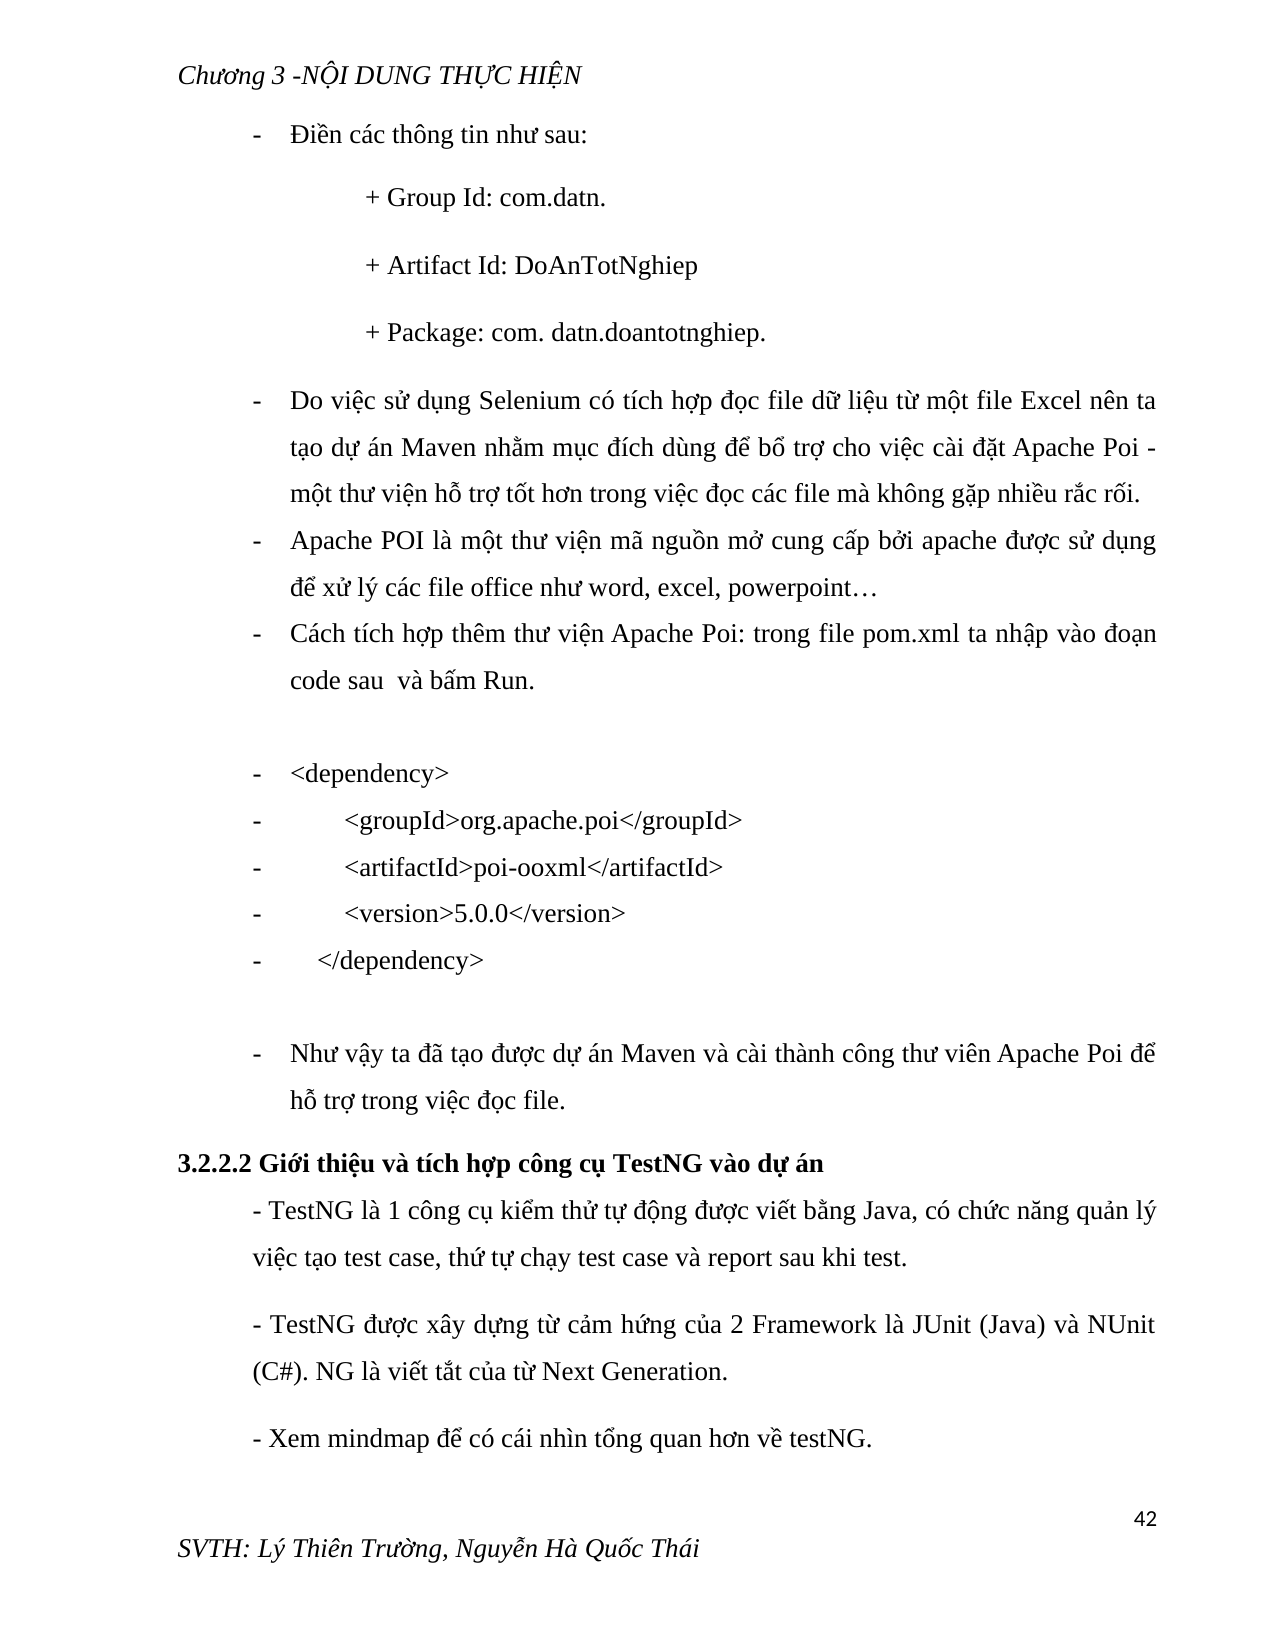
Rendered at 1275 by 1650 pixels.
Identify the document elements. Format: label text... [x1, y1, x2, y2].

list Apache POI là một thư viện mã nguồn mở cung cấp bởi apache được sử dụng để xử lý các file office như word, excel, powerpoint… [252, 524, 1157, 602]
text - TestNG là 1 công cụ kiểm thử tự động được viết bằng Java, có chức năng quản lý việc tạo test case, thứ tự chạy test case và report sau khi test. [252, 1194, 1157, 1272]
list <version>5.0.0</version> [252, 897, 1157, 928]
text + Artifact Id: DoAnTotNghiep [290, 249, 1157, 280]
list <artifactId>poi-ooxml</artifactId> [252, 851, 1157, 882]
subtitle 3.2.2.2 Giới thiệu và tích hợp công cụ TestNG vào dự án [177, 1147, 1157, 1178]
list Như vậy ta đã tạo được dự án Maven và cài thành công thư viên Apache Poi để hỗ trợ trong việc đọc file. [252, 1037, 1157, 1115]
text - TestNG được xây dựng từ cảm hứng của 2 Framework là JUnit (Java) và NUnit (C#). NG là viết tắt của từ Next Generation. [252, 1308, 1157, 1386]
text - Xem mindmap để có cái nhìn tổng quan hơn về testNG. [252, 1422, 1157, 1453]
list </dependency> [252, 944, 1157, 975]
list <groupId>org.apache.poi</groupId> [252, 804, 1157, 835]
text + Package: com. datn.doantotnghiep. [290, 317, 1157, 348]
list <dependency> [252, 757, 1157, 788]
list Cách tích hợp thêm thư viện Apache Poi: trong file pom.xml ta nhập vào đoạn code sau và bấm Run. [252, 617, 1157, 695]
text + Group Id: com.datn. [290, 182, 1157, 213]
list Điền các thông tin như sau: [252, 118, 1157, 149]
list Do việc sử dụng Selenium có tích hợp đọc file dữ liệu từ một file Excel nên ta tạo dự án Maven nhằm mục đích dùng để bổ trợ cho việc cài đặt Apache Poi -một thư viện hỗ trợ tốt hơn trong việc đọc các file mà không gặp nhiều rắc rối. [252, 384, 1157, 508]
